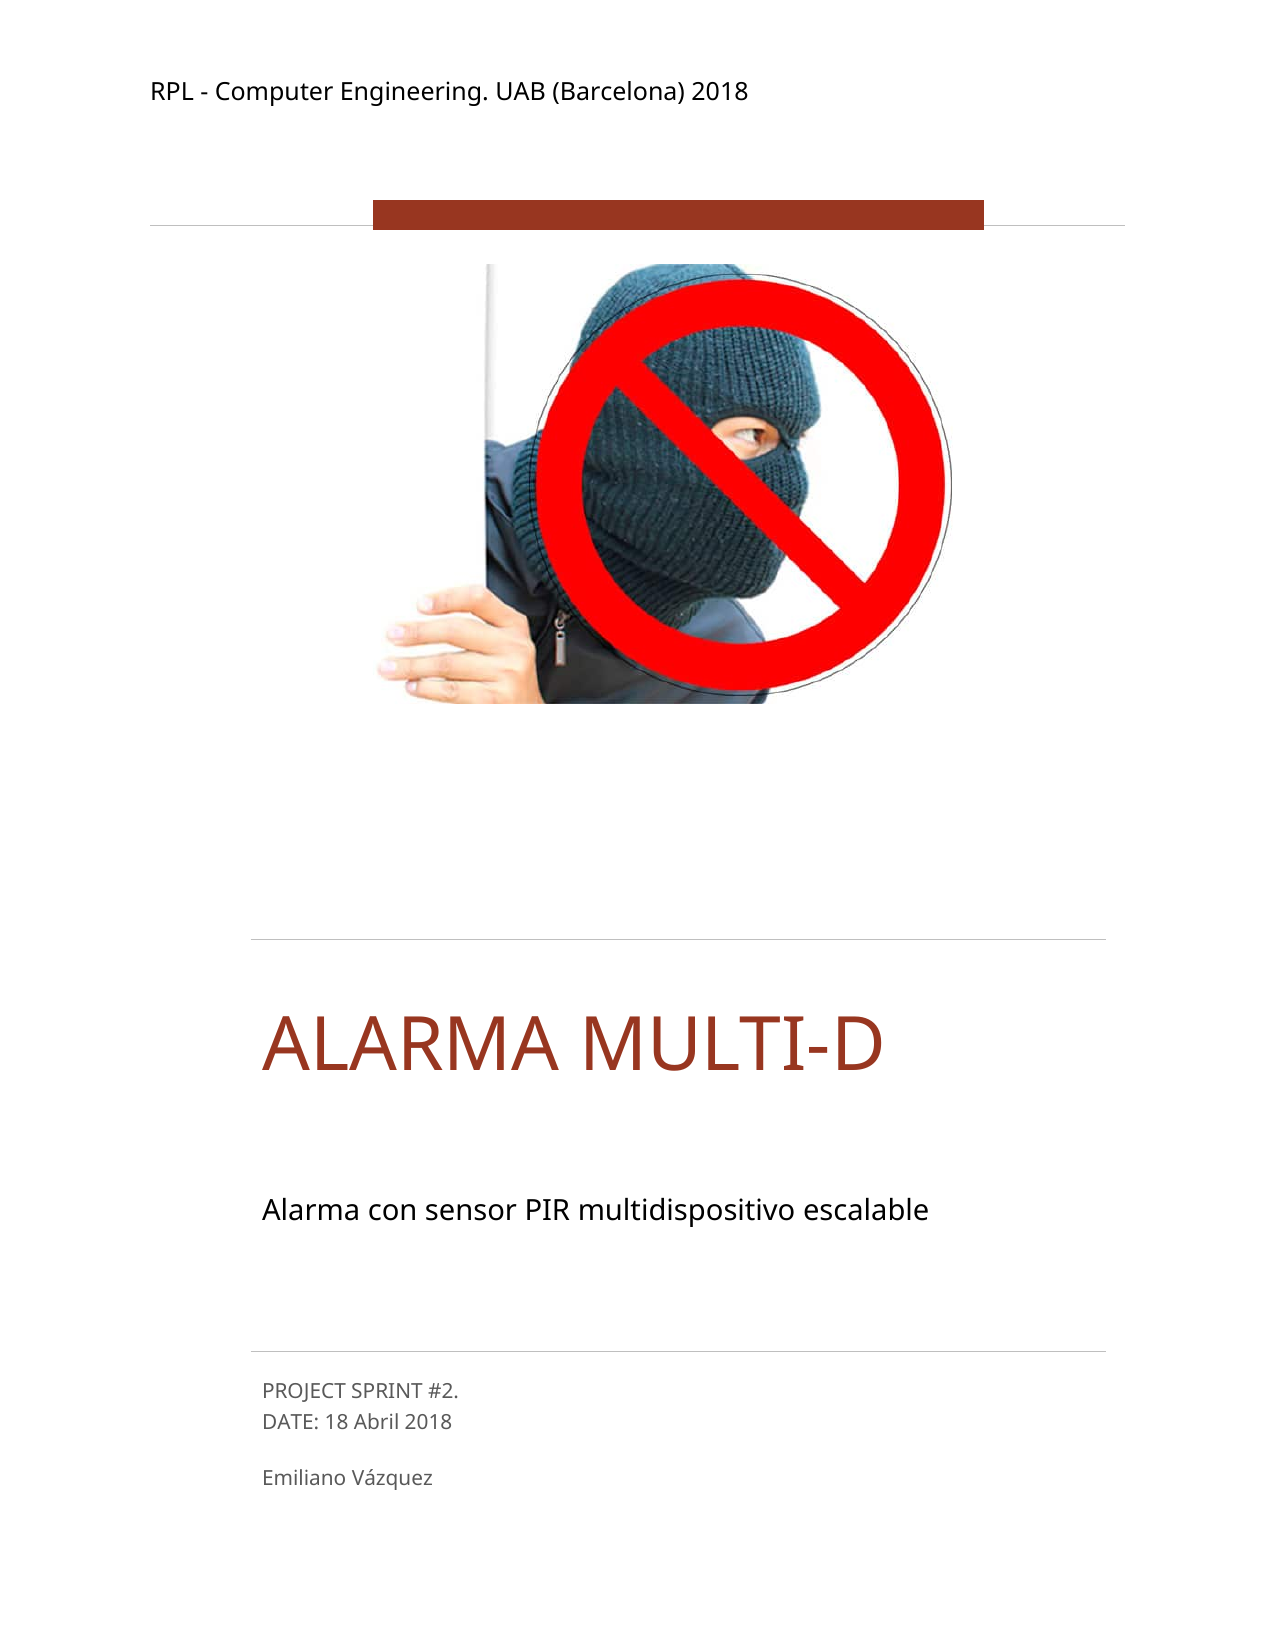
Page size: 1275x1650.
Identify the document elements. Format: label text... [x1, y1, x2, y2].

table_cell PROJECT SPRINT #2. DATE: 18 Abril 2018 Emiliano Vázquez [251, 1352, 1106, 1494]
picture [372, 264, 981, 704]
table_header [251, 200, 1106, 939]
table_cell [251, 940, 1106, 1351]
